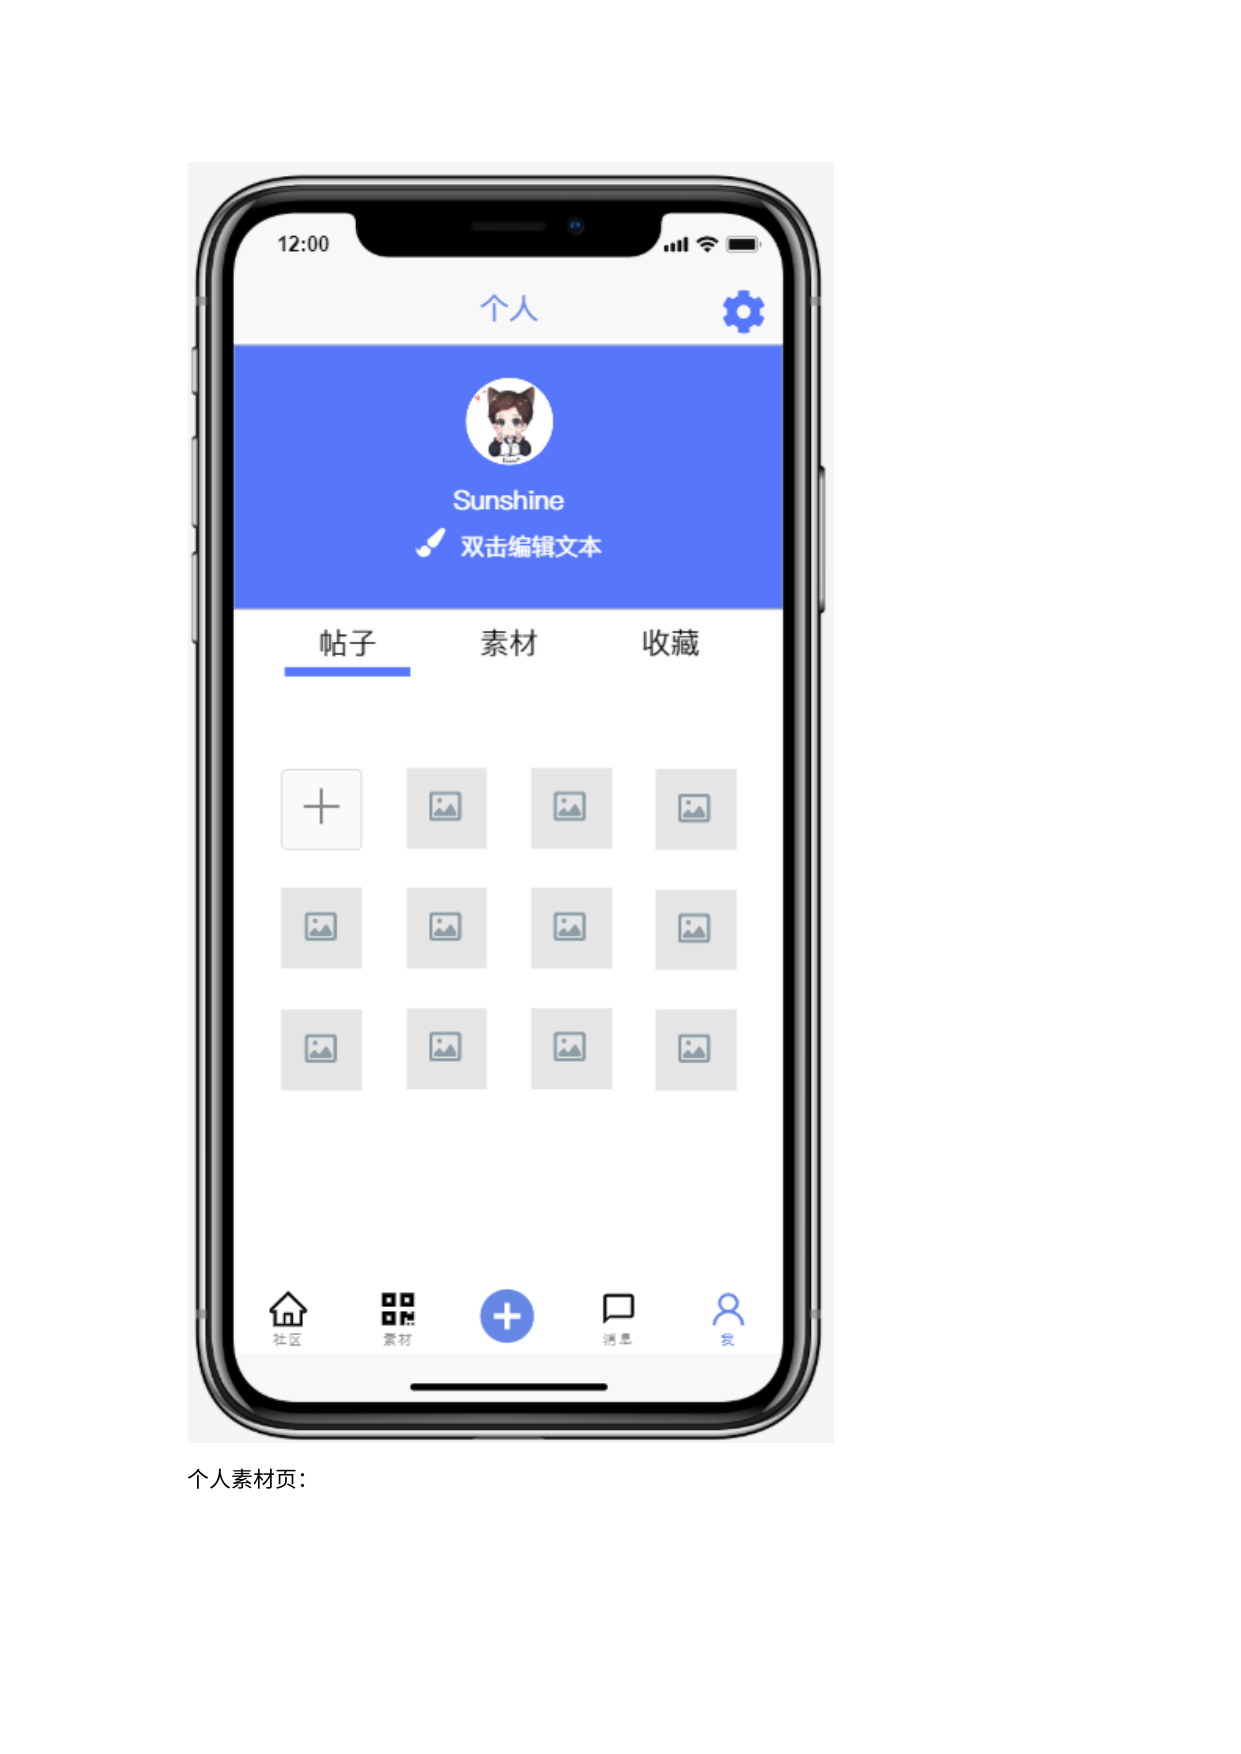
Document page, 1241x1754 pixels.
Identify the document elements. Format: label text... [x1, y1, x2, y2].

picture [187, 162, 835, 1443]
text 个人素材页： [187, 1462, 1053, 1494]
